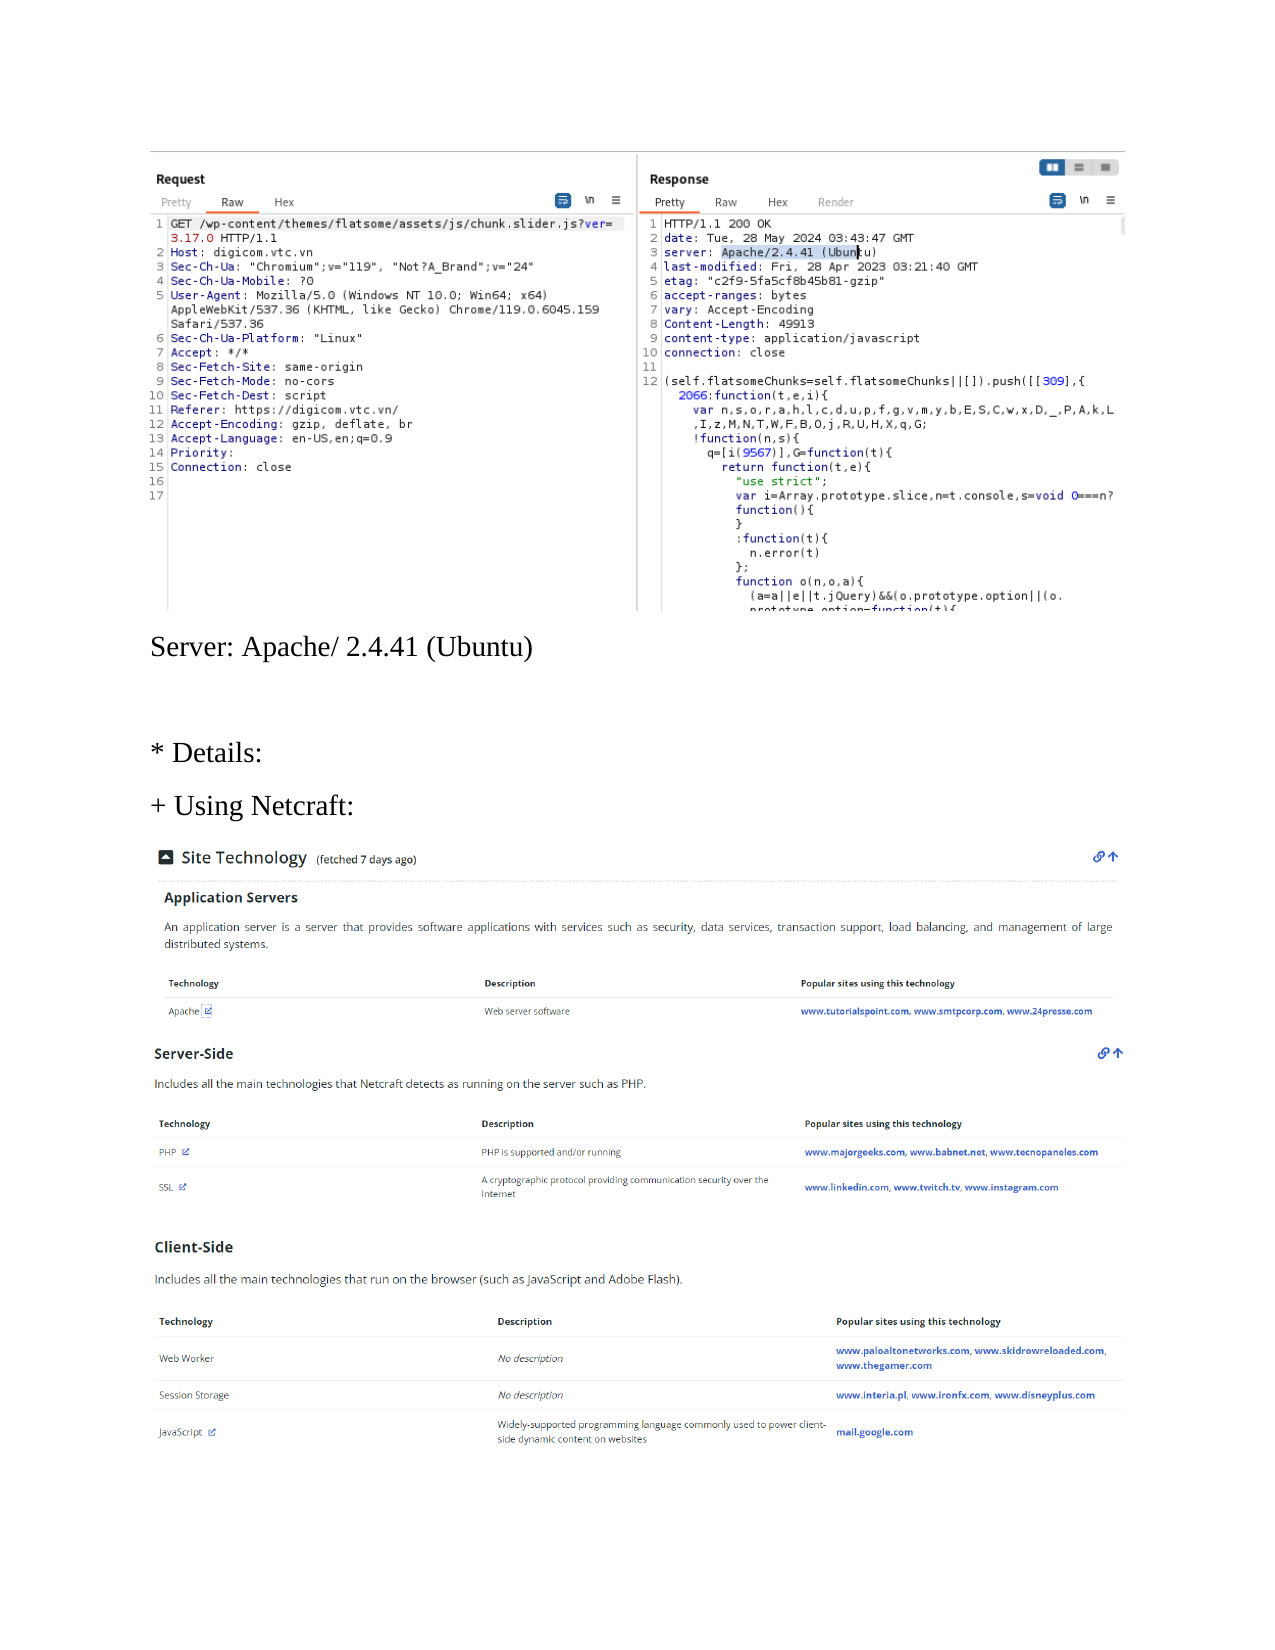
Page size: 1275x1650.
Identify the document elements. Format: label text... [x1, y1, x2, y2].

picture [150, 150, 1125, 611]
text Server: Apache/ 2.4.41 (Ubuntu) [150, 629, 1125, 663]
picture [150, 1231, 1125, 1458]
picture [150, 1041, 1125, 1212]
text + Using Netcraft: [150, 788, 1125, 821]
text * Details: [150, 735, 1125, 768]
picture [150, 840, 1125, 1023]
